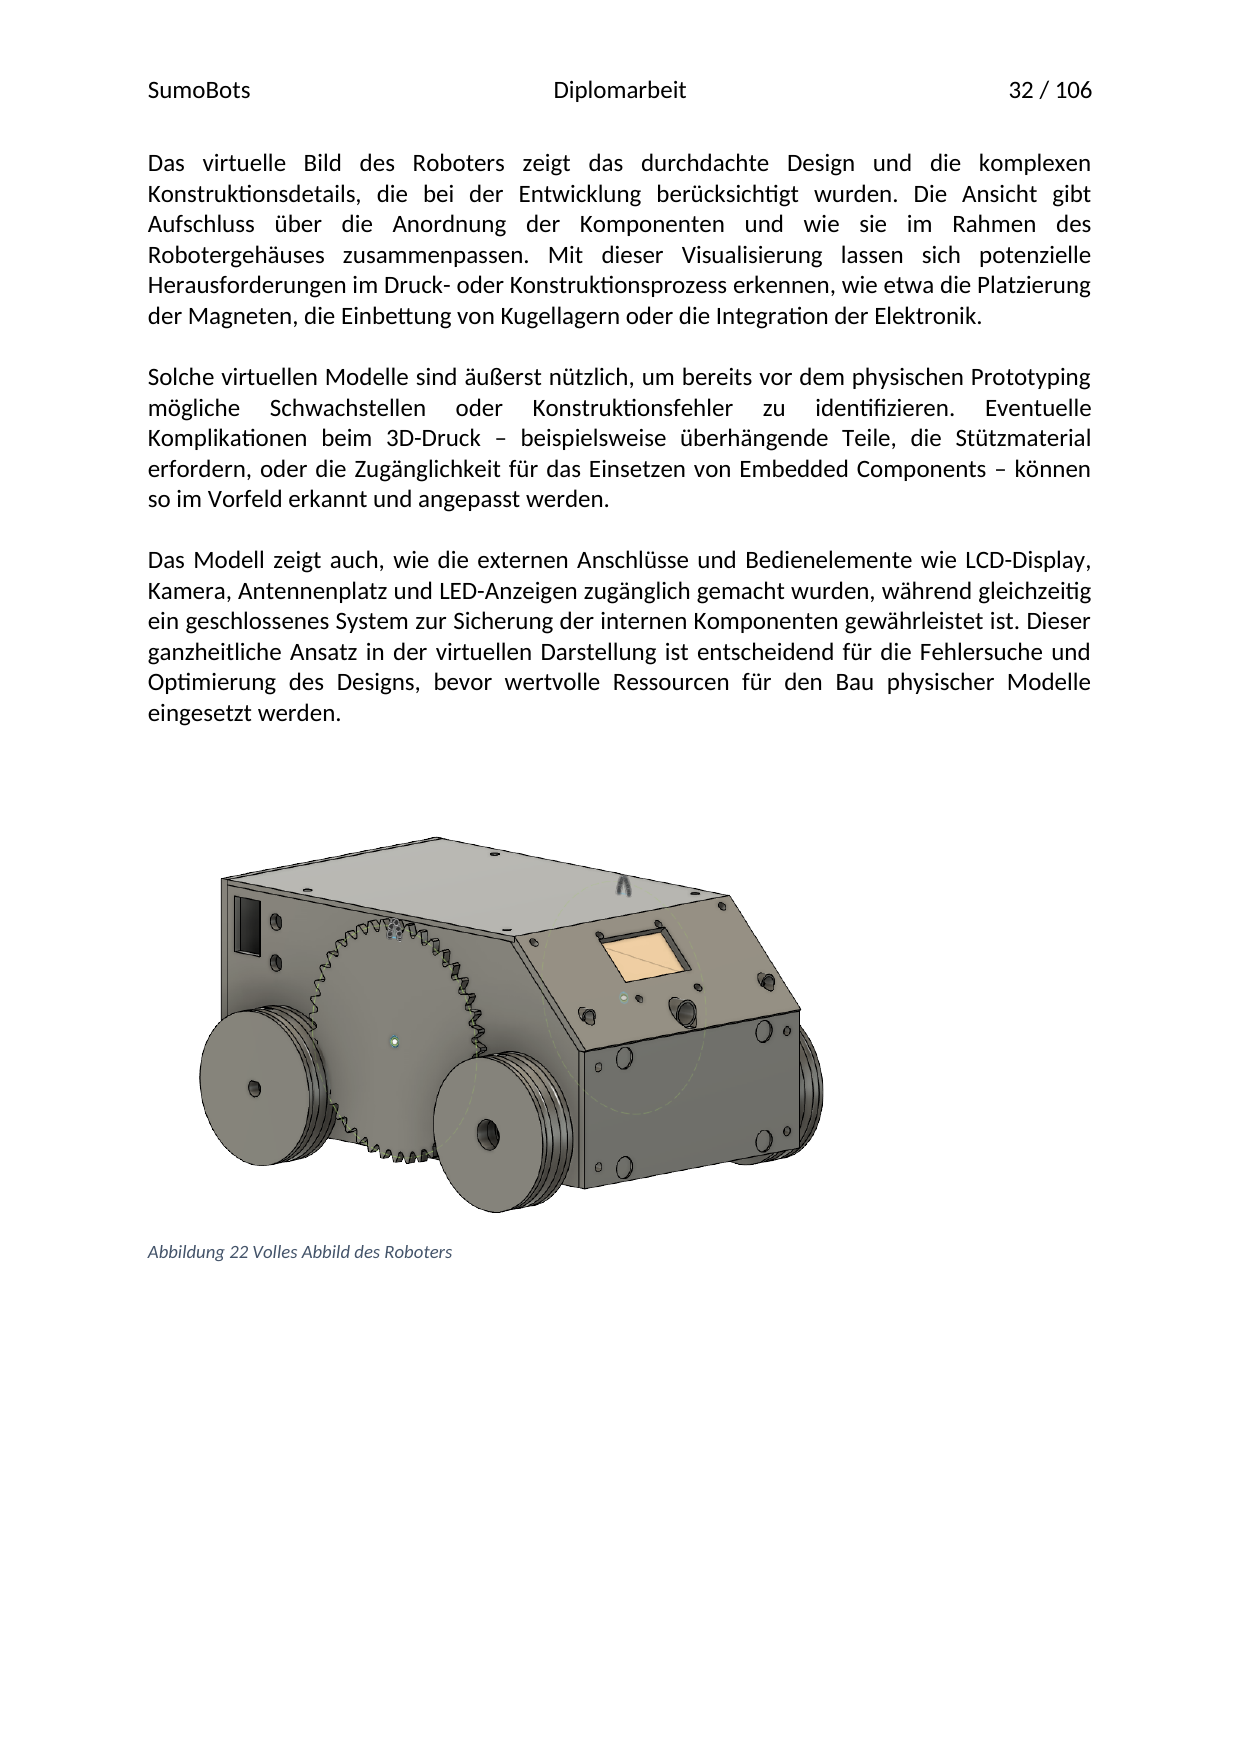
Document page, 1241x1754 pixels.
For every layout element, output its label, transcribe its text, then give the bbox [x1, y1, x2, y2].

text Das Modell zeigt auch, wie die externen Anschlüsse und Bedienelemente wie LCD-Display, Kamera, Antennenplatz und LED-Anzeigen zugänglich gemacht wurden, während gleichzeitig ein geschlossenes System zur Sicherung der internen Komponenten gewährleistet ist. Dieser ganzheitliche Ansatz in der virtuellen Darstellung ist entscheidend für die Fehlersuche und Optimierung des Designs, bevor wertvolle Ressourcen für den Bau physischer Modelle eingesetzt werden. [148, 544, 1093, 727]
text Das virtuelle Bild des Roboters zeigt das durchdachte Design und die komplexen Konstruktionsdetails, die bei der Entwicklung berücksichtigt wurden. Die Ansicht gibt Aufschluss über die Anordnung der Komponenten und wie sie im Rahmen des Robotergehäuses zusammenpassen. Mit dieser Visualisierung lassen sich potenzielle Herausforderungen im Druck- oder Konstruktionsprozess erkennen, wie etwa die Platzierung der Magneten, die Einbettung von Kugellagern oder die Integration der Elektronik. [148, 148, 1093, 331]
text Solche virtuellen Modelle sind äußerst nützlich, um bereits vor dem physischen Prototyping mögliche Schwachstellen oder Konstruktionsfehler zu identifizieren. Eventuelle Komplikationen beim 3D-Druck – beispielsweise überhängende Teile, die Stützmaterial erfordern, oder die Zugänglichkeit für das Einsetzen von Embedded Components – können so im Vorfeld erkannt und angepasst werden. [148, 361, 1093, 514]
text Abbildung 22 Volles Abbild des Roboters [148, 1240, 1093, 1263]
picture [147, 788, 867, 1241]
